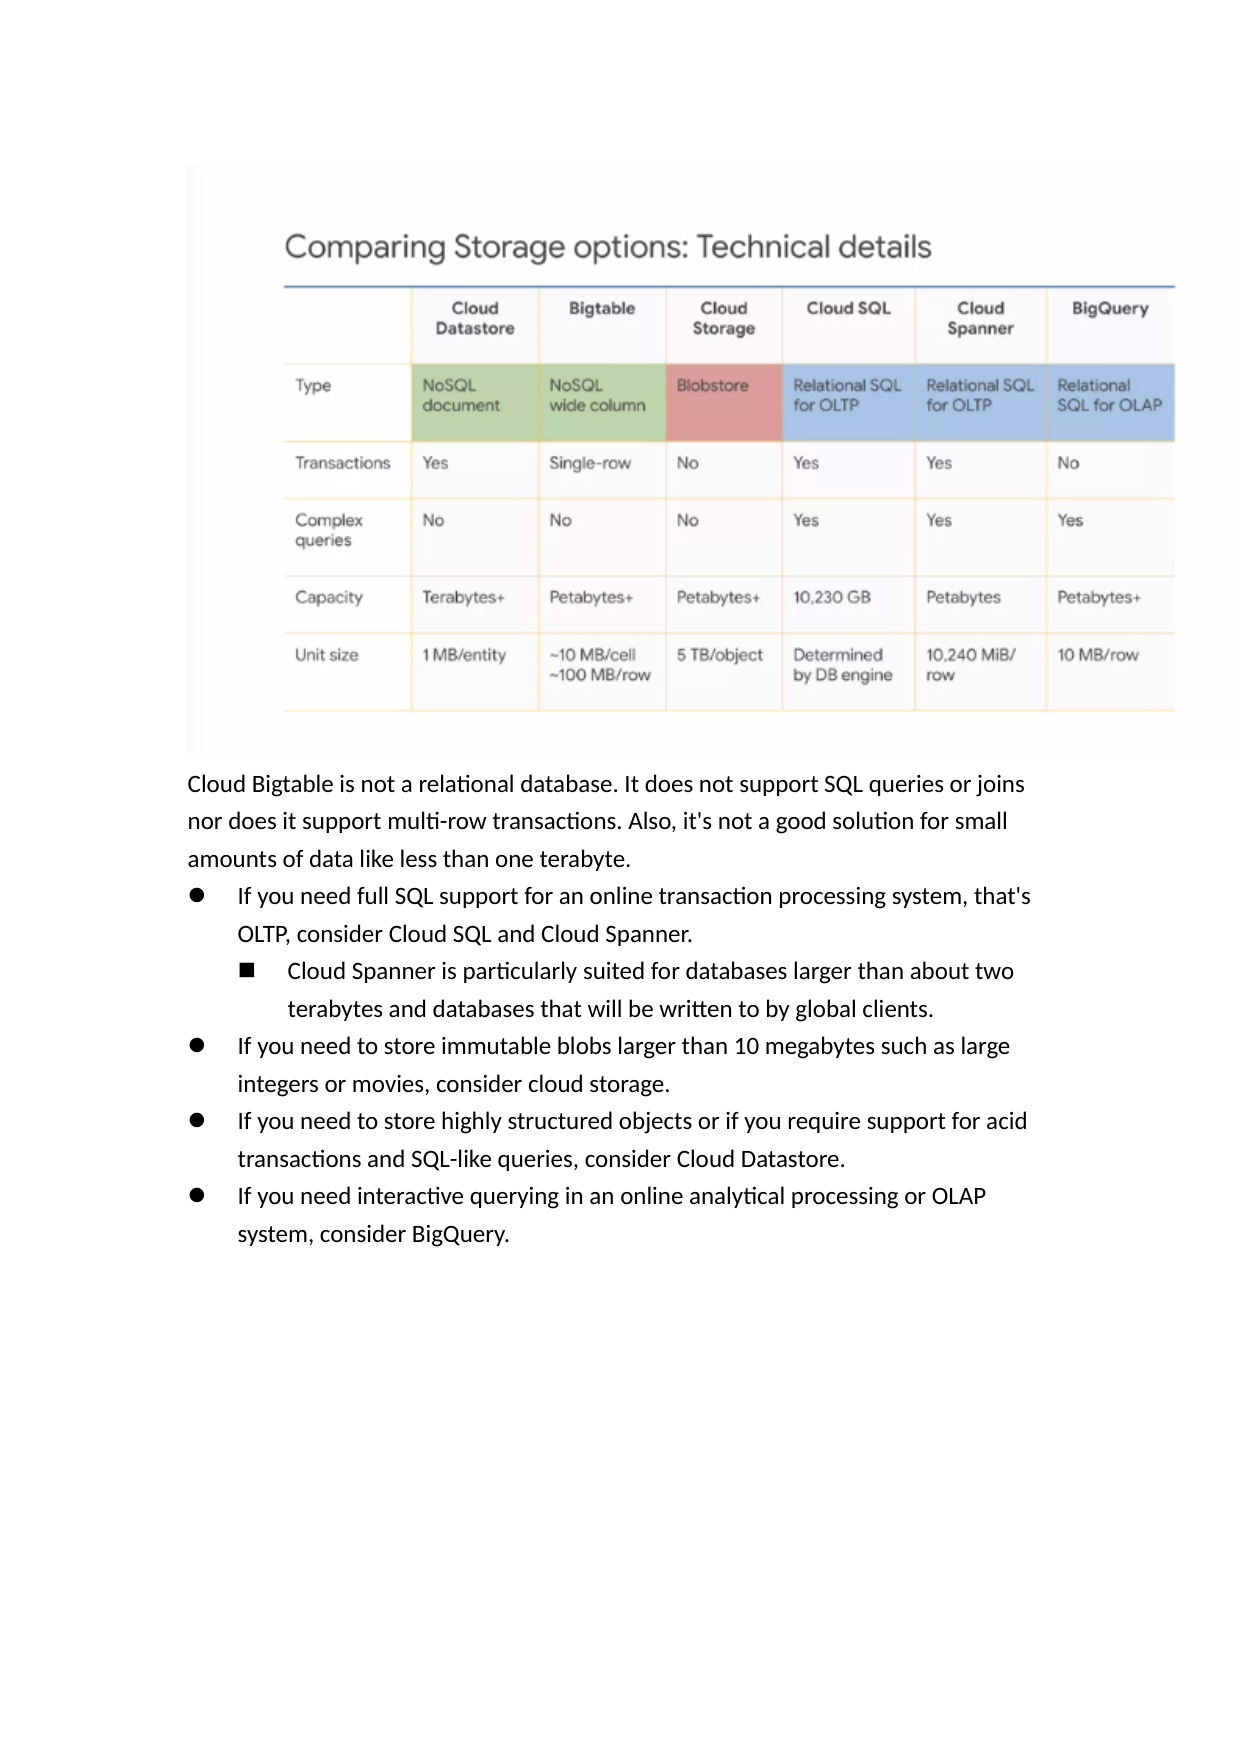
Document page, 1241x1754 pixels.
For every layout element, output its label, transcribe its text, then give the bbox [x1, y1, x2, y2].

list If you need to store immutable blobs larger than 10 megabytes such as large integers or movies, consider cloud storage. [187, 1027, 1053, 1102]
list If you need to store highly structured objects or if you require support for acid transactions and SQL-like queries, consider Cloud Datastore. [187, 1102, 1053, 1177]
list Cloud Spanner is particularly suited for databases larger than about two terabytes and databases that will be written to by global clients. [237, 952, 1053, 1027]
picture [187, 164, 1241, 754]
list If you need full SQL support for an online transaction processing system, that's OLTP, consider Cloud SQL and Cloud Spanner. [187, 877, 1053, 952]
text Cloud Bigtable is not a relational database. It does not support SQL queries or joins nor does it support multi-row transactions. Also, it's not a good solution for small amounts of data like less than one terabyte. [187, 764, 1053, 877]
list If you need interactive querying in an online analytical processing or OLAP system, consider BigQuery. [187, 1177, 1053, 1252]
